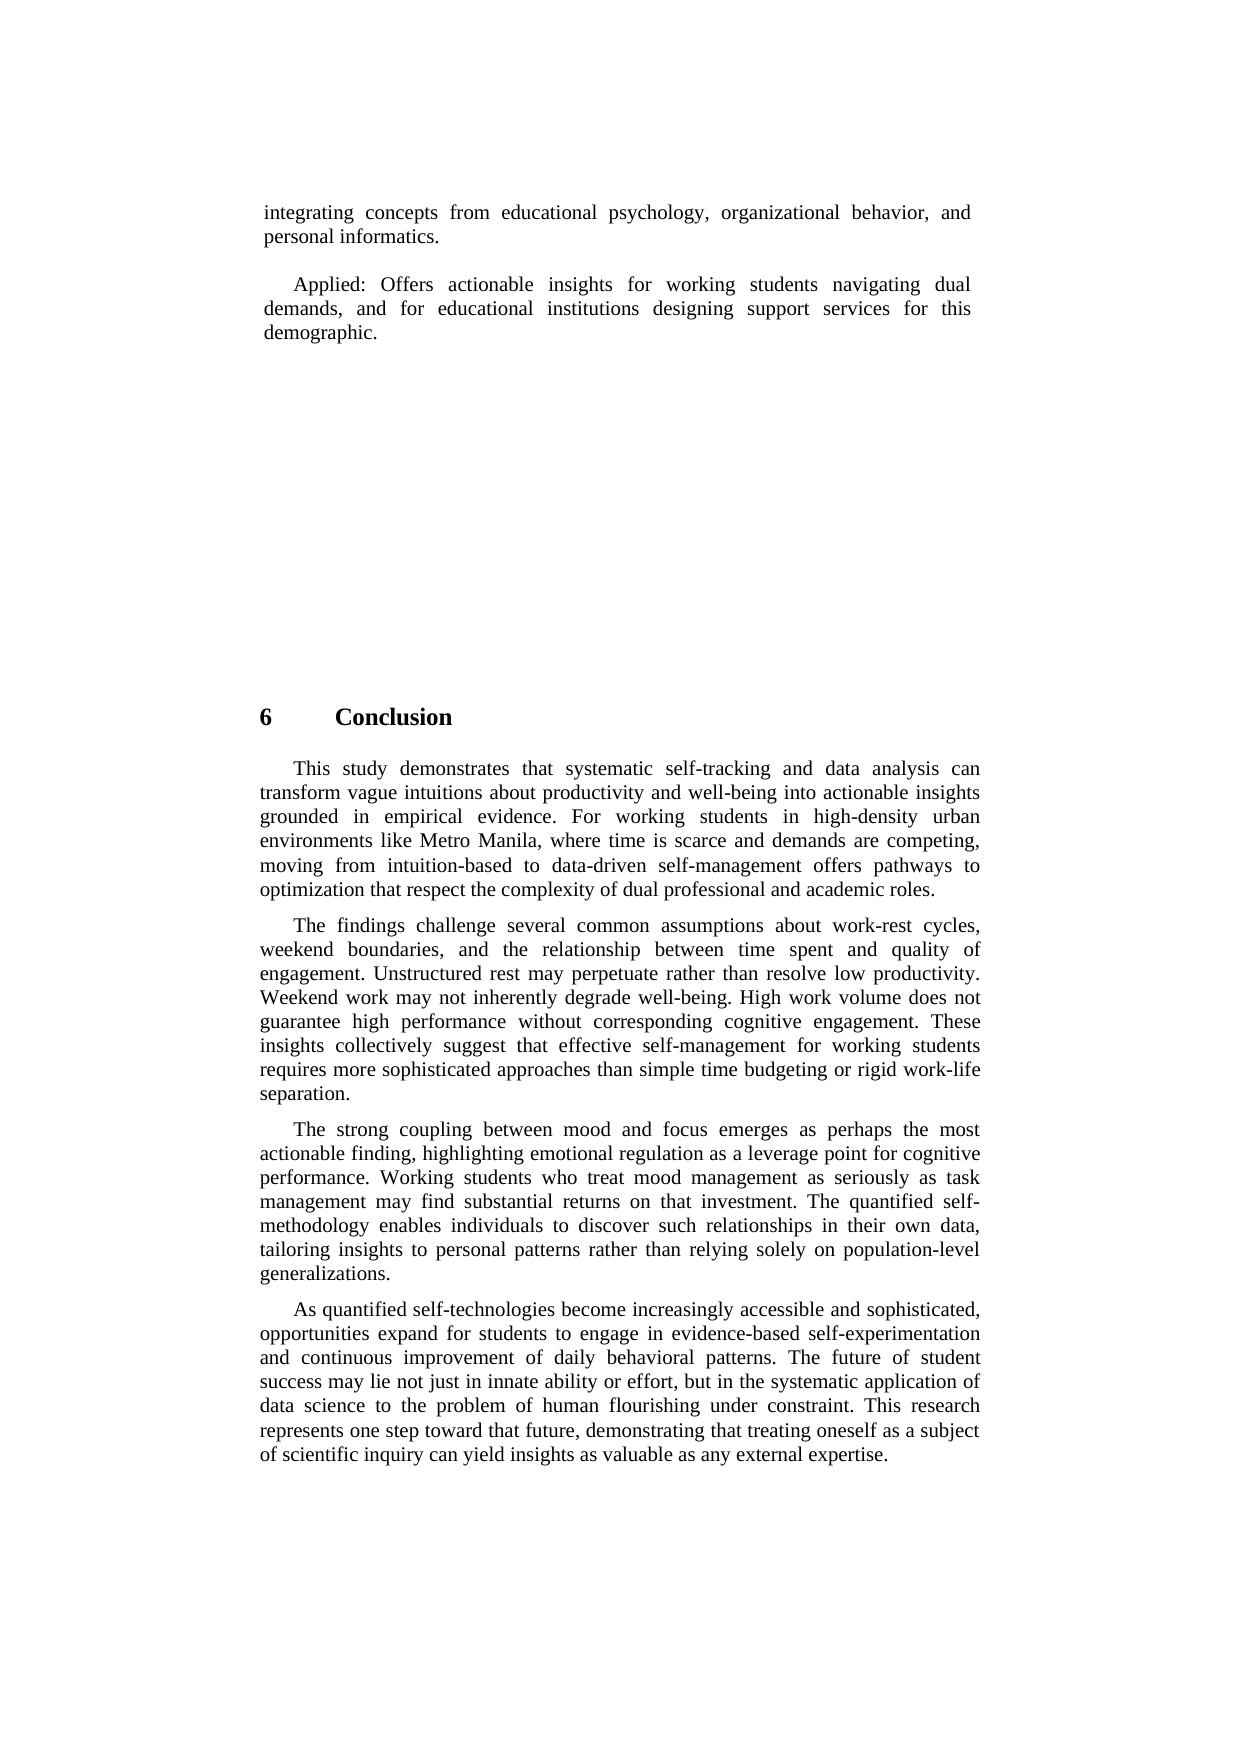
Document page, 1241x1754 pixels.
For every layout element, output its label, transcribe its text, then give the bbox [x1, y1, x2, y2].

text The strong coupling between mood and focus emerges as perhaps the most actionable finding, highlighting emotional regulation as a leverage point for cognitive performance. Working students who treat mood management as seriously as task management may find substantial returns on that investment. The quantified self-methodology enables individuals to discover such relationships in their own data, tailoring insights to personal patterns rather than relying solely on population-level generalizations. [259, 1117, 981, 1285]
subtitle Conclusion [259, 702, 1065, 731]
text This study demonstrates that systematic self-tracking and data analysis can transform vague intuitions about productivity and well-being into actionable insights grounded in empirical evidence. For working students in high-density urban environments like Metro Manila, where time is scarce and demands are competing, moving from intuition-based to data-driven self-management offers pathways to optimization that respect the complexity of dual professional and academic roles. [259, 756, 981, 901]
text The findings challenge several common assumptions about work-rest cycles, weekend boundaries, and the relationship between time spent and quality of engagement. Unstructured rest may perpetuate rather than resolve low productivity. Weekend work may not inherently degrade well-being. High work volume does not guarantee high performance without corresponding cognitive engagement. These insights collectively suggest that effective self-management for working students requires more sophisticated approaches than simple time budgeting or rigid work-life separation. [259, 912, 981, 1105]
text As quantified self-technologies become increasingly accessible and sophisticated, opportunities expand for students to engage in evidence-based self-experimentation and continuous improvement of daily behavioral patterns. The future of student success may lie not just in innate ability or effort, but in the systematic application of data science to the problem of human flourishing under constraint. This research represents one step toward that future, demonstrating that treating oneself as a subject of scientific inquiry can yield insights as valuable as any external expertise. [259, 1297, 981, 1466]
text Applied: Offers actionable insights for working students navigating dual demands, and for educational institutions designing support services for this demographic. [264, 272, 972, 344]
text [264, 200, 972, 248]
